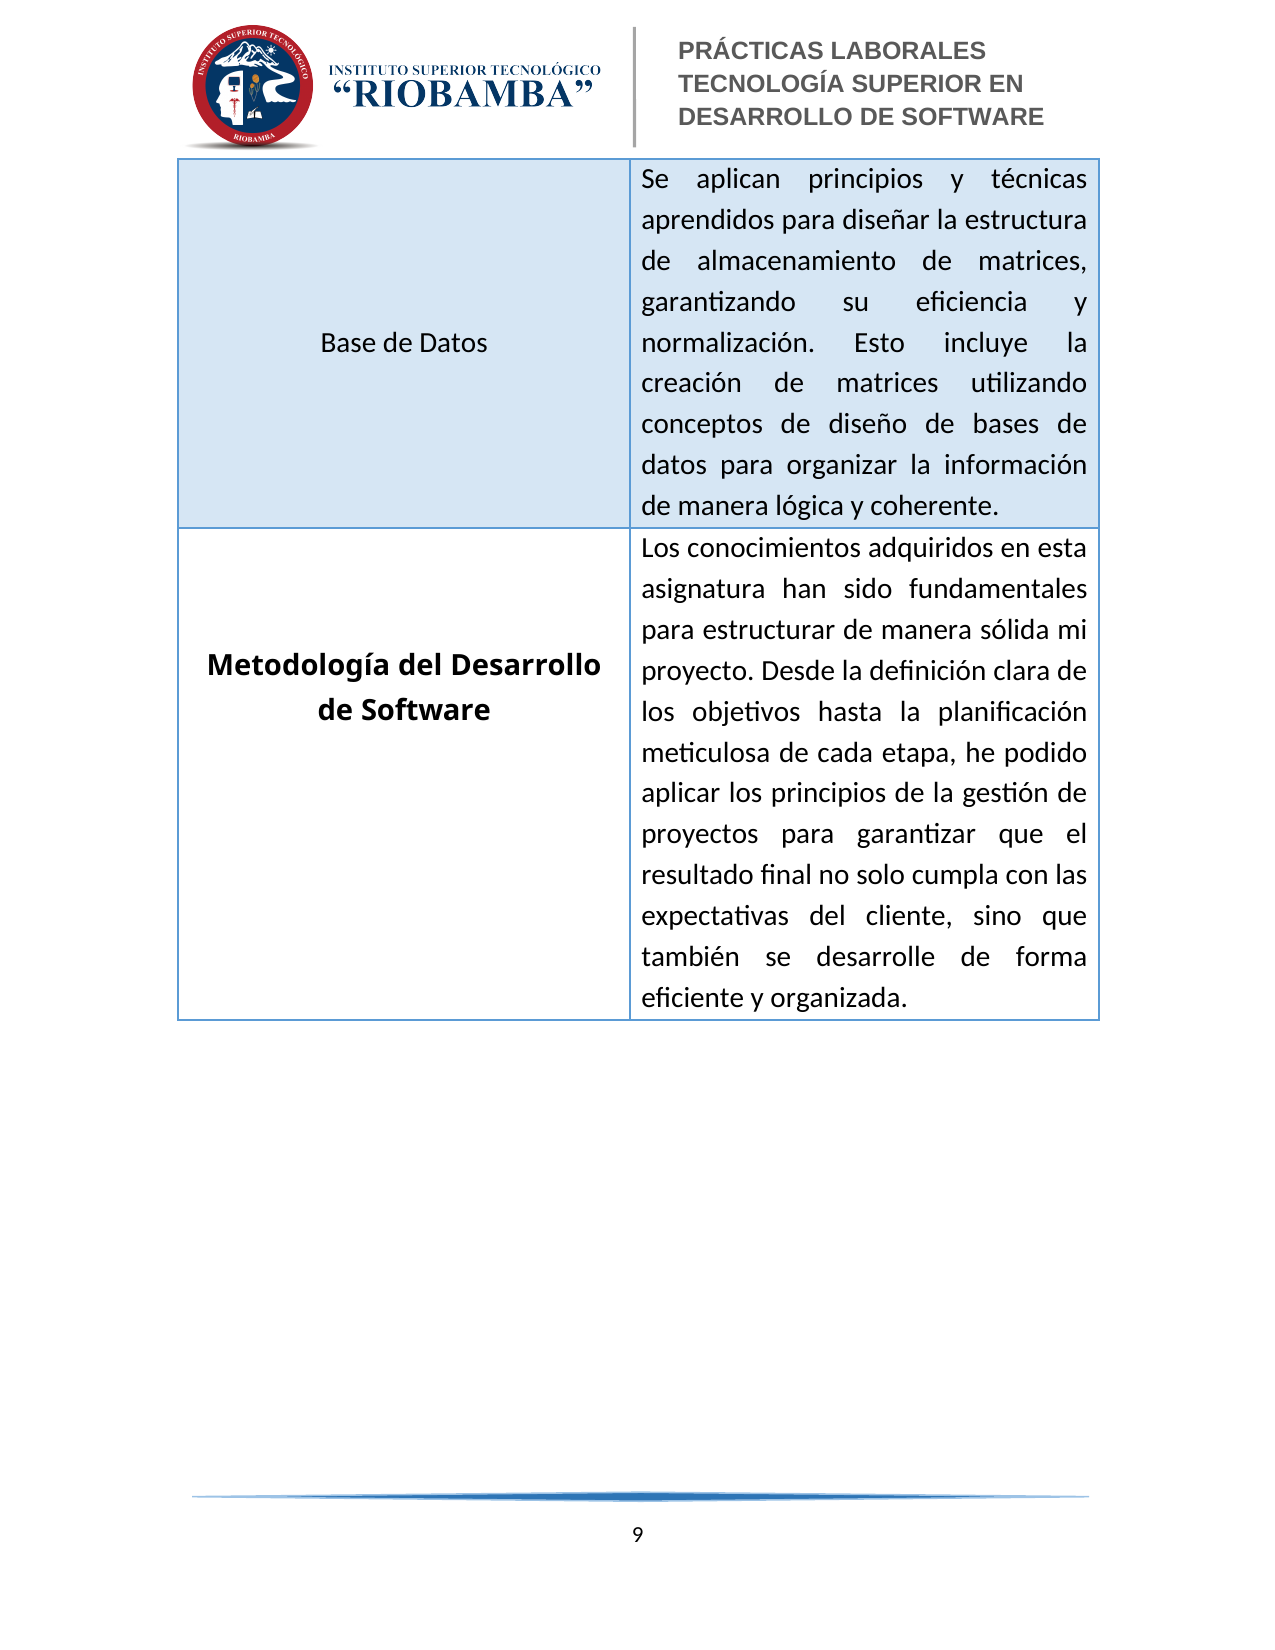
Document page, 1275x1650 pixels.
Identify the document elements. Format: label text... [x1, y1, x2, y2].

table_cell Los conocimientos adquiridos en esta asignatura han sido fundamentales para estructurar de manera sólida mi proyecto. Desde la definición clara de los objetivos hasta la planificación meticulosa de cada etapa, he podido aplicar los principios de la gestión de proyectos para garantizar que el resultado final no solo cumpla con las expectativas del cliente, sino que también se desarrolle de forma eficiente y organizada. [631, 529, 1098, 1019]
table_cell Metodología del Desarrollo de Software [179, 529, 629, 1019]
table_cell Base de Datos [179, 160, 629, 527]
table_cell Se aplican principios y técnicas aprendidos para diseñar la estructura de almacenamiento de matrices, garantizando su eficiencia y normalización. Esto incluye la creación de matrices utilizando conceptos de diseño de bases de datos para organizar la información de manera lógica y coherente. [631, 160, 1098, 527]
picture [177, 21, 603, 155]
